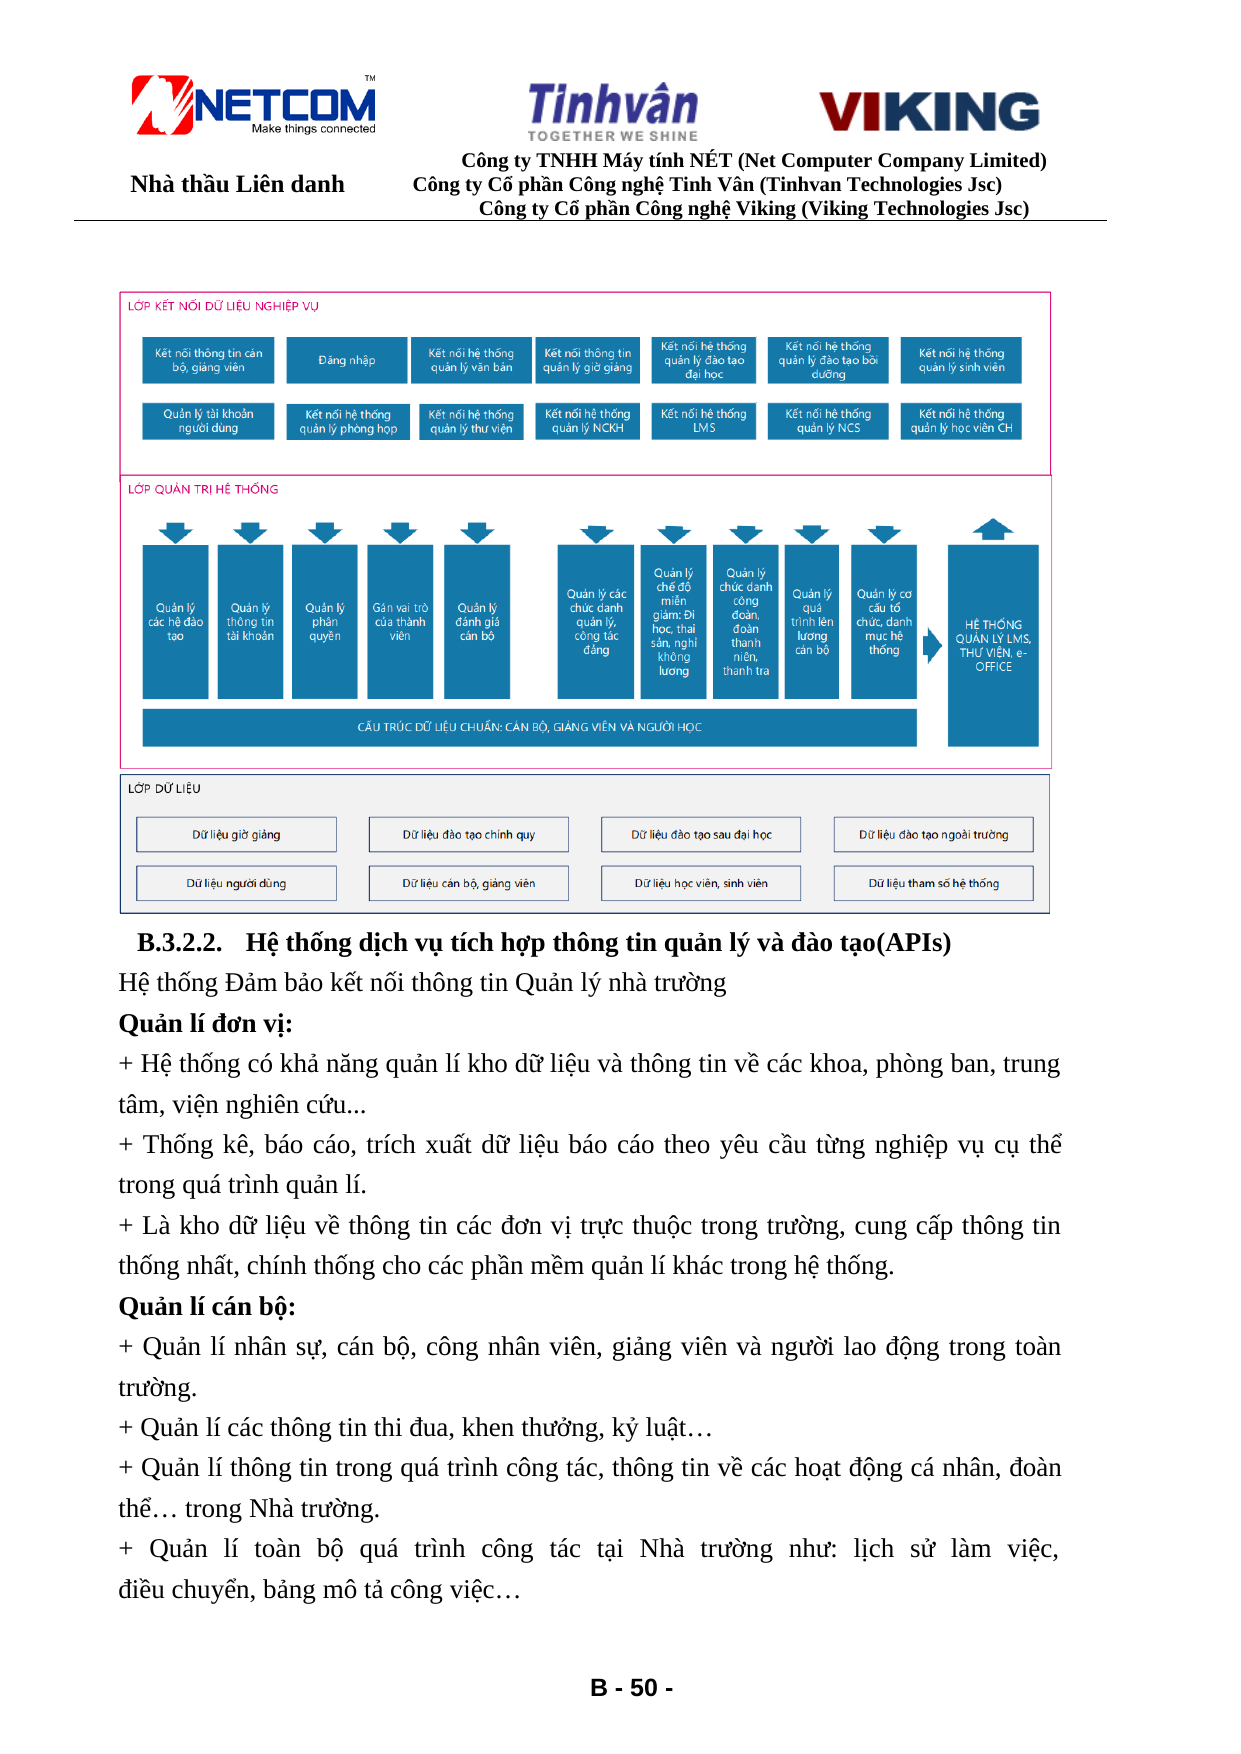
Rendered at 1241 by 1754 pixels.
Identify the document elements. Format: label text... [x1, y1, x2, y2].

subtitle Hệ thống dịch vụ tích hợp thông tin quản lý và đào tạo(APIs) [137, 926, 1063, 957]
text Hệ thống Đảm bảo kết nối thông tin Quản lý nhà trường [118, 967, 1063, 998]
text + Quản lí nhân sự, cán bộ, công nhân viên, giảng viên và người lao động trong toàn trường. [118, 1330, 1063, 1402]
text + Quản lí toàn bộ quá trình công tác tại Nhà trường như: lịch sử làm việc, điều chuyển, bảng mô tả công việc… [118, 1532, 1063, 1604]
picture [818, 82, 1041, 144]
text + Quản lí thông tin trong quá trình công tác, thông tin về các hoạt động cá nhân, đoàn thể… trong Nhà trường. [118, 1452, 1063, 1523]
picture [528, 82, 698, 141]
picture [131, 75, 375, 135]
picture [118, 290, 1053, 918]
text + Thống kê, báo cáo, trích xuất dữ liệu báo cáo theo yêu cầu từng nghiệp vụ cụ thể trong quá trình quản lí. [118, 1128, 1063, 1200]
text + Hệ thống có khả năng quản lí kho dữ liệu và thông tin về các khoa, phòng ban, trung tâm, viện nghiên cứu... [118, 1047, 1063, 1119]
text + Quản lí các thông tin thi đua, khen thưởng, kỷ luật… [118, 1411, 1063, 1442]
text Quản lí cán bộ: [118, 1290, 1063, 1321]
text Quản lí đơn vị: [118, 1007, 1063, 1038]
text + Là kho dữ liệu về thông tin các đơn vị trực thuộc trong trường, cung cấp thông tin thống nhất, chính thống cho các phần mềm quản lí khác trong hệ thống. [118, 1209, 1063, 1281]
